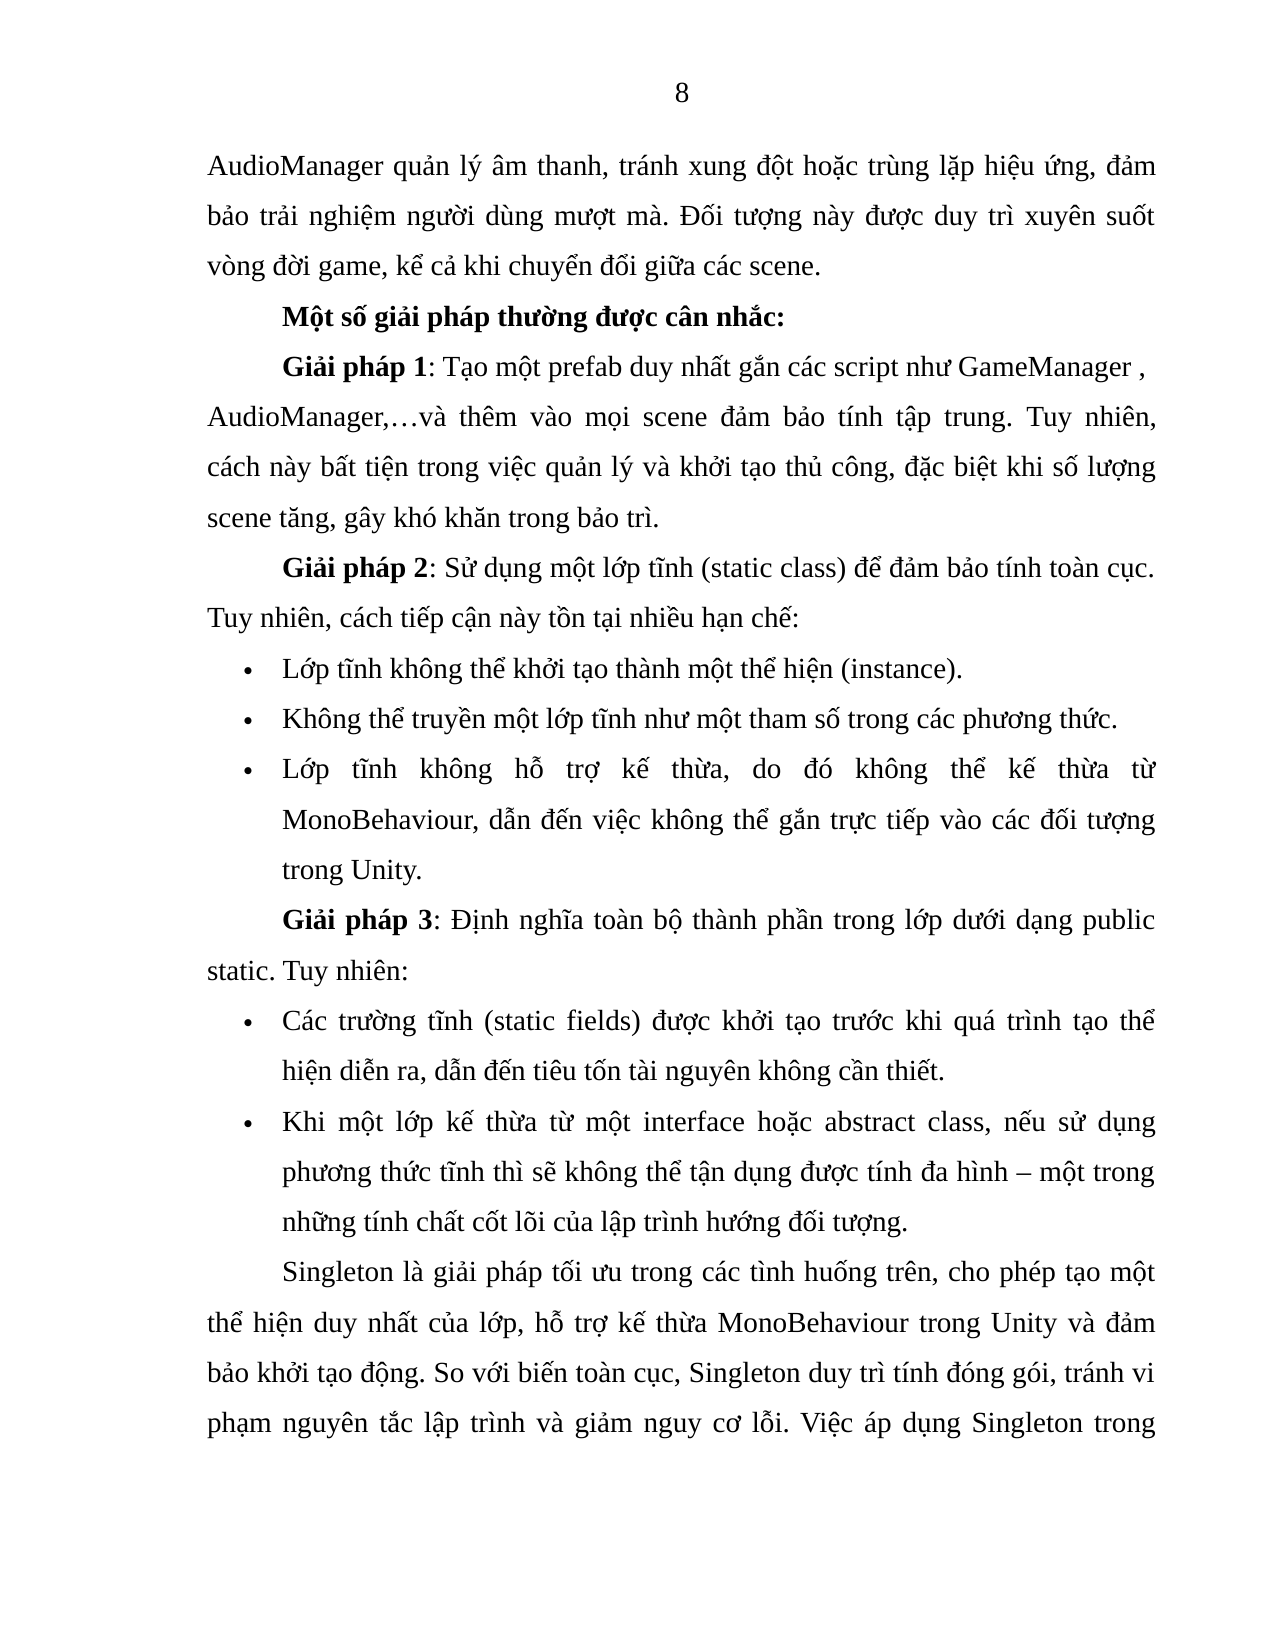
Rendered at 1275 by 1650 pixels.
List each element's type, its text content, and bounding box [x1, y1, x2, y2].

list Lớp tĩnh không hỗ trợ kế thừa, do đó không thể kế thừa từ MonoBehaviour, dẫn đến việc không thể gắn trực tiếp vào các đối tượng trong Unity. [244, 751, 1157, 886]
text Giải pháp 2: Sử dụng một lớp tĩnh (static class) để đảm bảo tính toàn cục. Tuy nhiên, cách tiếp cận này tồn tại nhiều hạn chế: [207, 550, 1157, 634]
list Các trường tĩnh (static fields) được khởi tạo trước khi quá trình tạo thể hiện diễn ra, dẫn đến tiêu tốn tài nguyên không cần thiết. [244, 1003, 1157, 1087]
text Giải pháp 3: Định nghĩa toàn bộ thành phần trong lớp dưới dạng public static. Tuy nhiên: [207, 902, 1157, 986]
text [207, 1254, 1157, 1439]
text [207, 148, 1157, 282]
text Một số giải pháp thường được cân nhắc: [207, 299, 1157, 332]
list Khi một lớp kế thừa từ một interface hoặc abstract class, nếu sử dụng phương thức tĩnh thì sẽ không thể tận dụng được tính đa hình – một trong những tính chất cốt lõi của lập trình hướng đối tượng. [244, 1104, 1157, 1238]
list Lớp tĩnh không thể khởi tạo thành một thể hiện (instance). [244, 651, 1157, 684]
list Không thể truyền một lớp tĩnh như một tham số trong các phương thức. [244, 701, 1157, 735]
text Giải pháp 1: Tạo một prefab duy nhất gắn các script như GameManager , [207, 349, 1157, 382]
text AudioManager,…và thêm vào mọi scene đảm bảo tính tập trung. Tuy nhiên, cách này bất tiện trong việc quản lý và khởi tạo thủ công, đặc biệt khi số lượng scene tăng, gây khó khăn trong bảo trì. [207, 399, 1157, 533]
